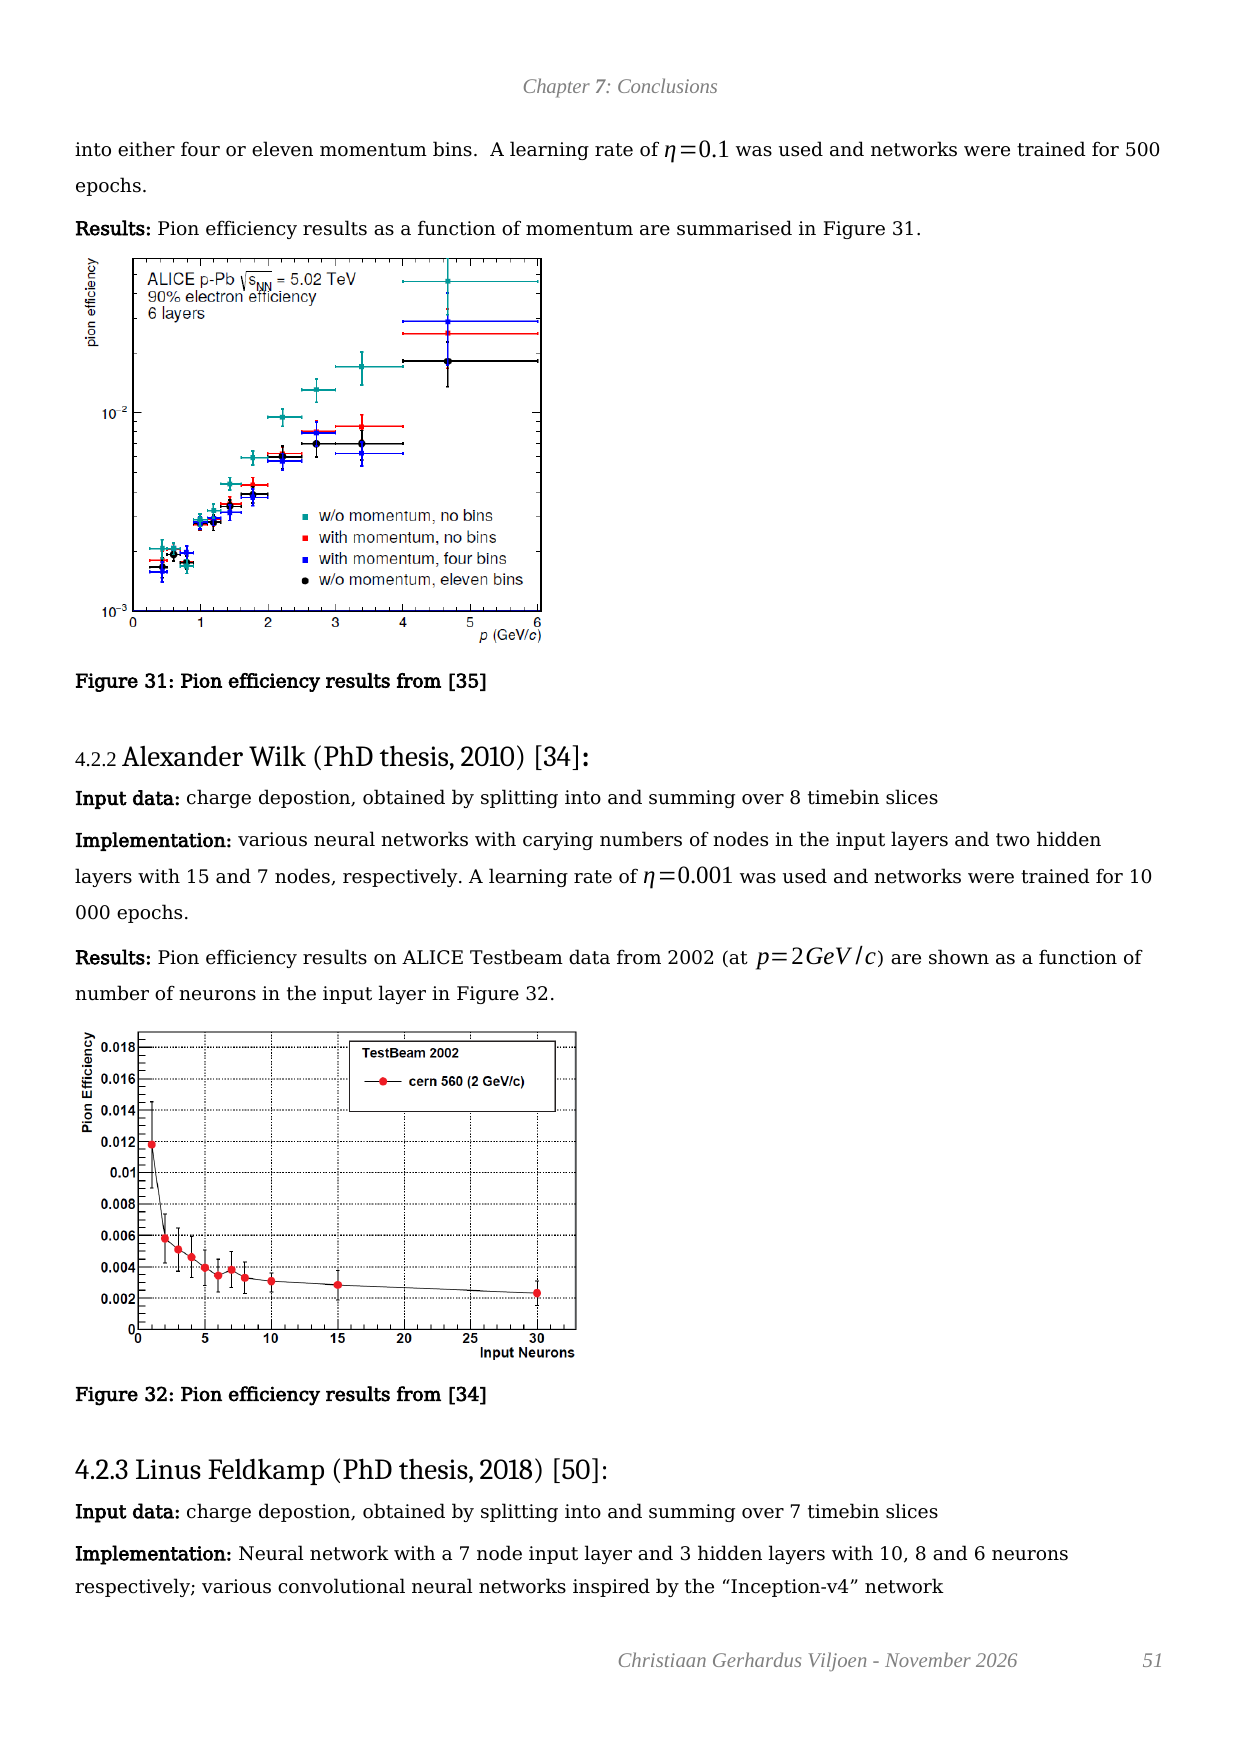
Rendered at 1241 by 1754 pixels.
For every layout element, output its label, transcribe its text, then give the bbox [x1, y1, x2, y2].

text Input data: charge depostion, obtained by splitting into and summing over 7 timebin slices [75, 1499, 1165, 1522]
text Figure 32: Pion efficiency results from [75, 1382, 1165, 1404]
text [75, 135, 1165, 197]
text Results: Pion efficiency results as a function of momentum are summarised in Figure 13. [75, 216, 1165, 239]
subtitle Alexander Wilk (PhD thesis, 2010) : [75, 740, 1165, 774]
picture [75, 258, 548, 650]
text Figure 31: Pion efficiency results from [75, 669, 1165, 691]
picture [75, 1023, 587, 1363]
text Implementation: Neural network with a 7 node input layer and 3 hidden layers with 10, 8 and 6 neurons respectively; various convolutional neural networks inspired by the “Inception-v4” network [75, 1541, 1165, 1598]
text Input data: charge depostion, obtained by splitting into and summing over 8 timebin slices [75, 786, 1165, 809]
text Results: Pion efficiency results on ALICE Testbeam data from 2002 (at ) are shown as a function of number of neurons in the input layer in Figure 14. [75, 943, 1165, 1004]
subtitle Linus Feldkamp (PhD thesis, 2018) : [75, 1453, 1165, 1487]
text Implementation: various neural networks with carying numbers of nodes in the input layers and two hidden layers with 15 and 7 nodes, respectively. A learning rate of was used and networks were trained for 10 000 epochs. [75, 828, 1165, 923]
